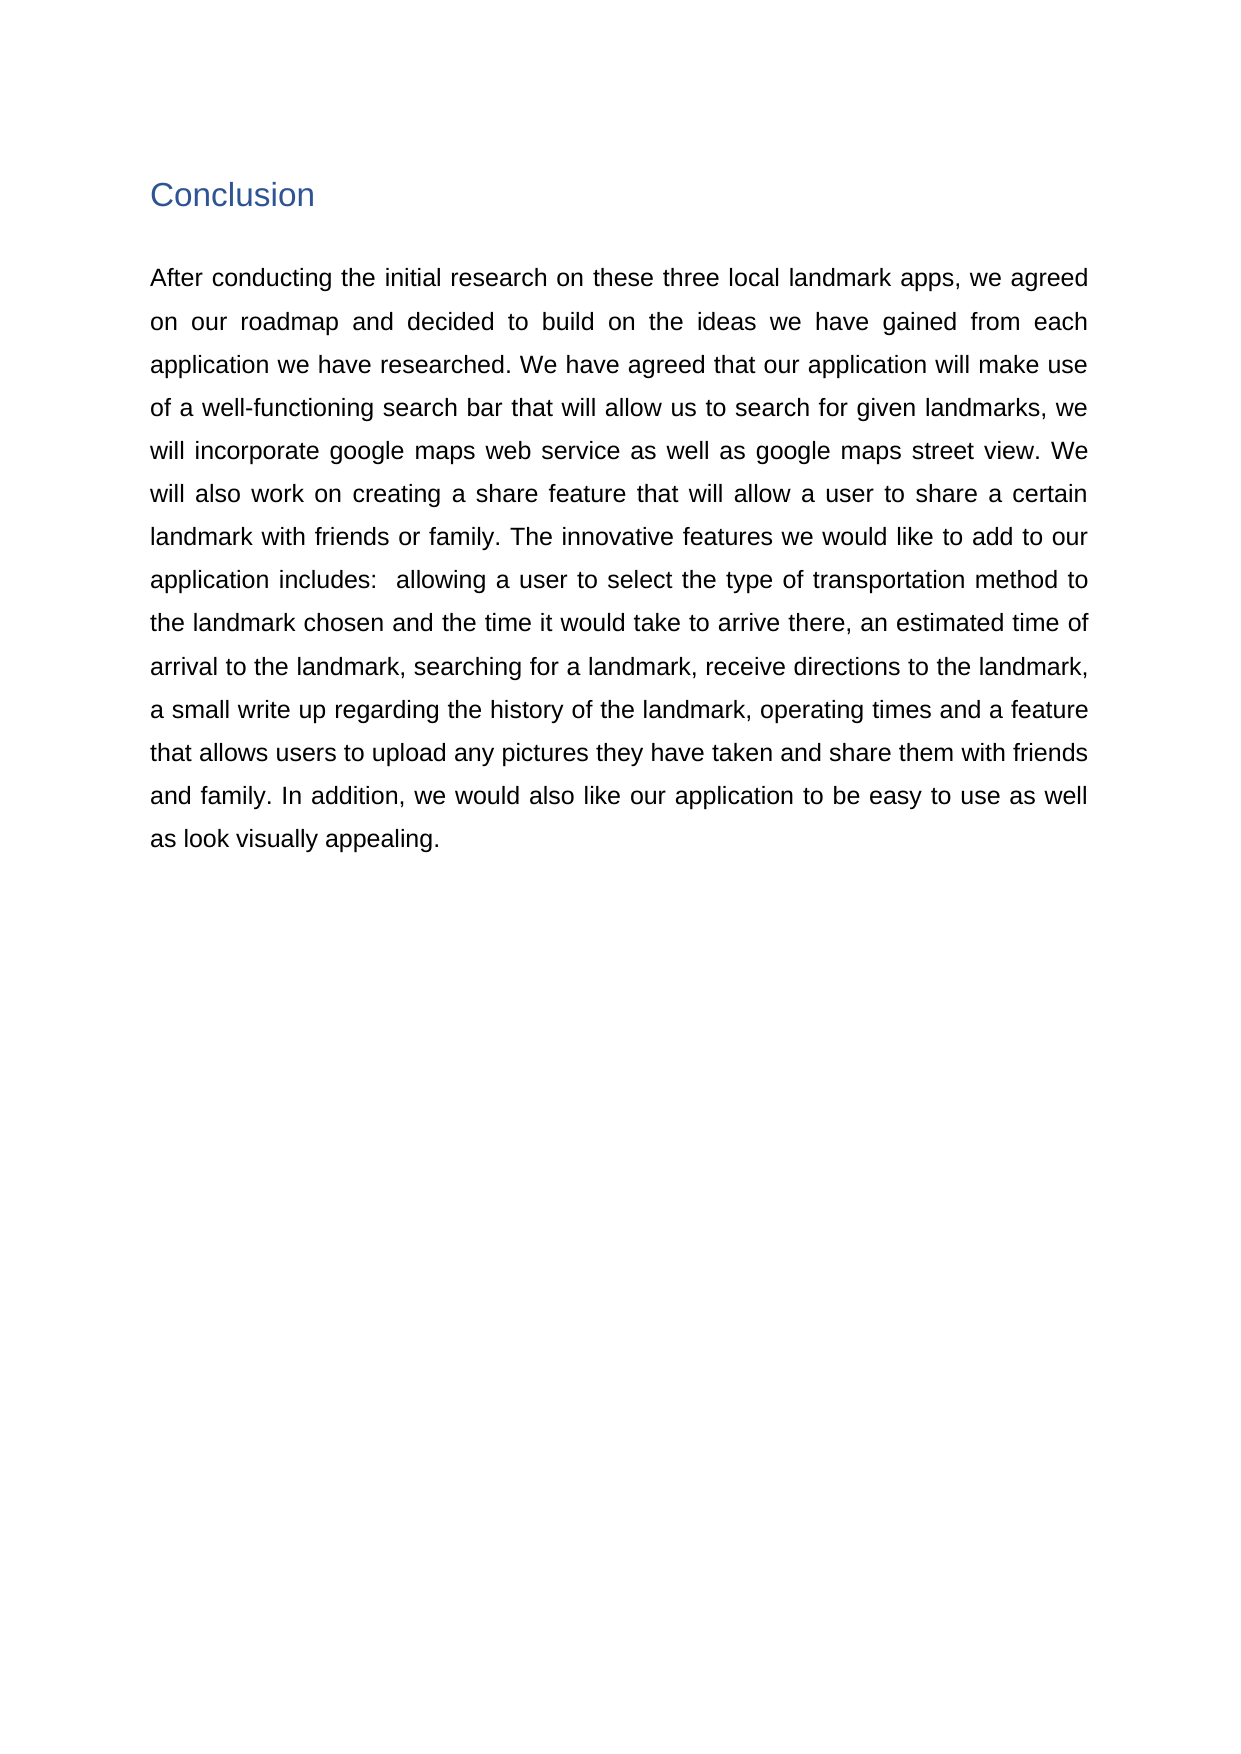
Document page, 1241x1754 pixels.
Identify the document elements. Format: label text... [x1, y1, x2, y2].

subtitle Conclusion [150, 175, 1090, 213]
text After conducting the initial research on these three local landmark apps, we agreed on our roadmap and decided to build on the ideas we have gained from each application we have researched. We have agreed that our application will make use of a well-functioning search bar that will allow us to search for given landmarks, we will incorporate google maps web service as well as google maps street view. We will also work on creating a share feature that will allow a user to share a certain landmark with friends or family. The innovative features we would like to add to our application includes: allowing a user to select the type of transportation method to the landmark chosen and the time it would take to arrive there, an estimated time of arrival to the landmark, searching for a landmark, receive directions to the landmark, a small write up regarding the history of the landmark, operating times and a feature that allows users to upload any pictures they have taken and share them with friends and family. In addition, we would also like our application to be easy to use as well as look visually appealing. [150, 263, 1090, 853]
